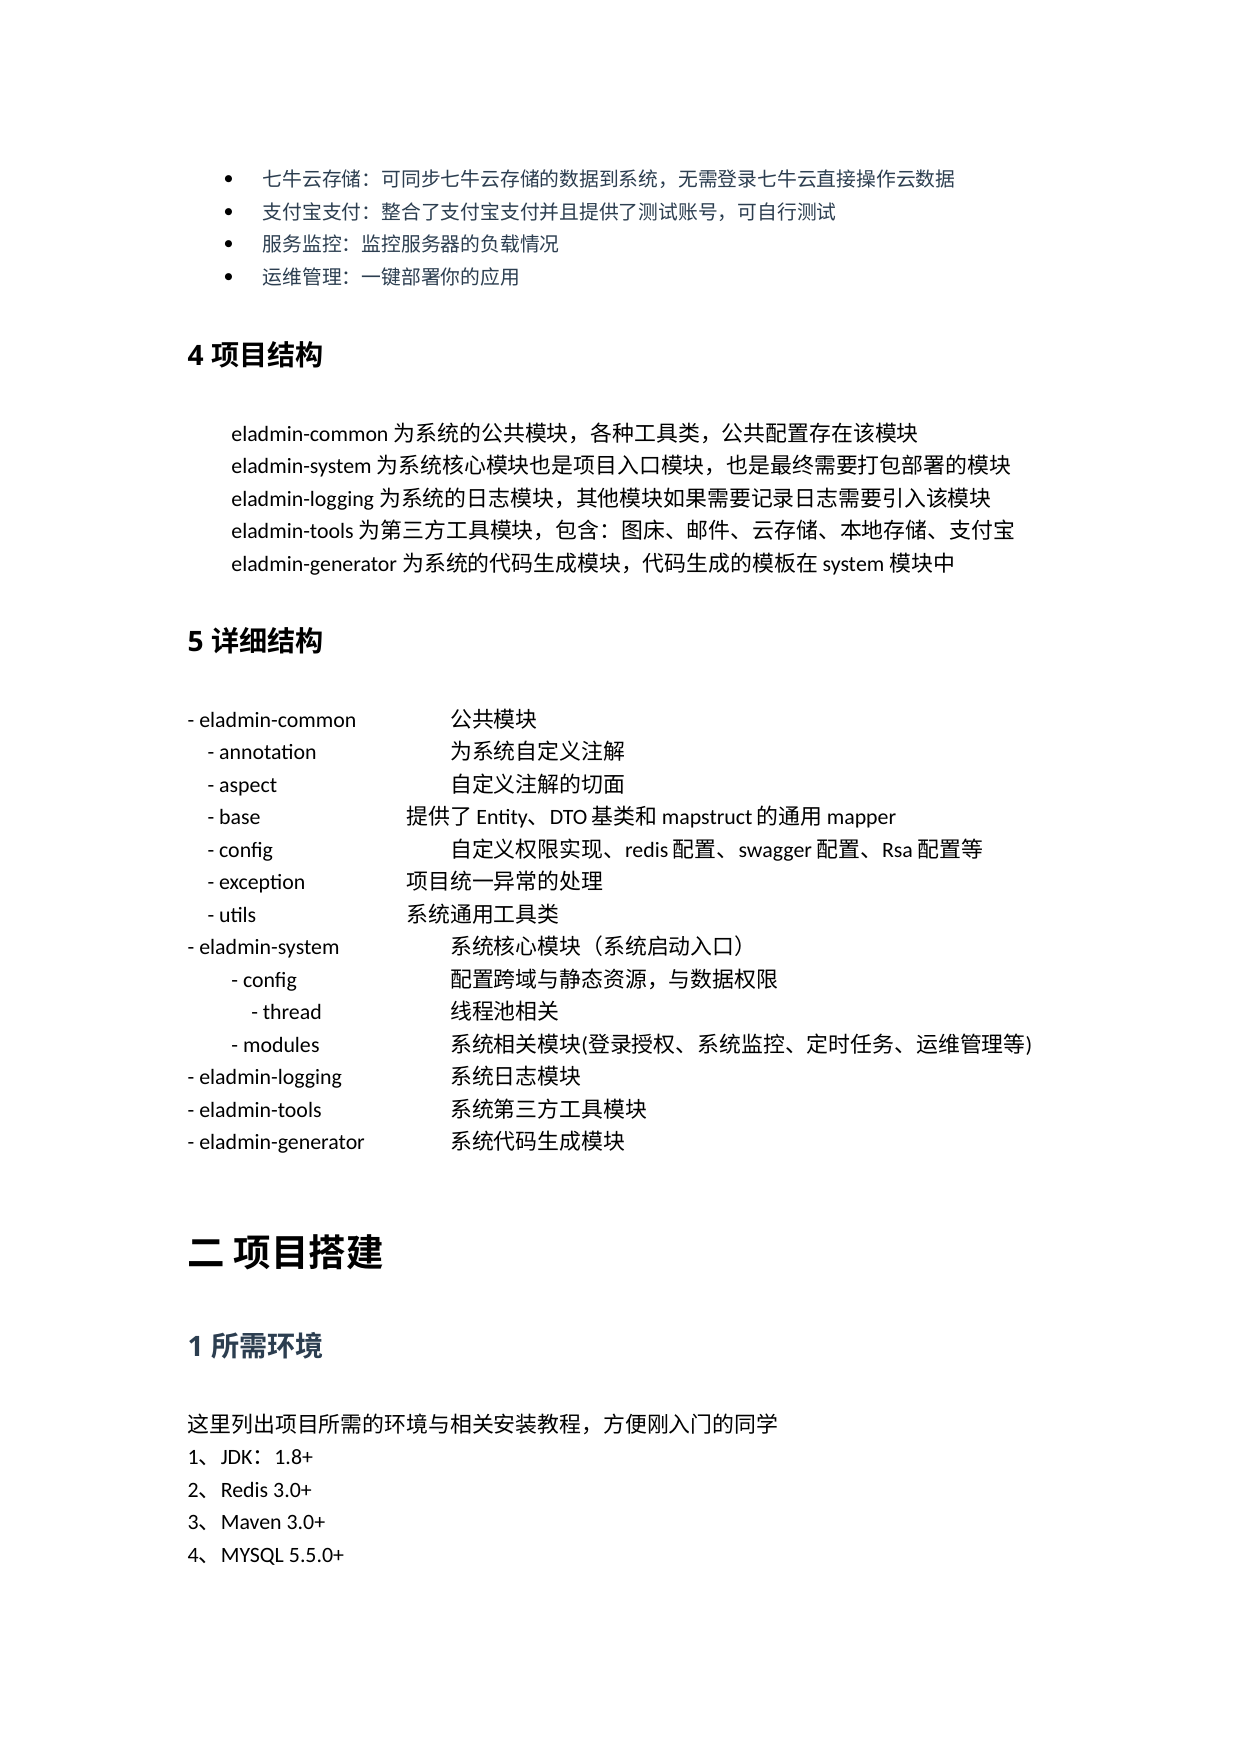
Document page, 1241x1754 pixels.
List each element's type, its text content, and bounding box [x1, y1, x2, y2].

text - eladmin-system 系统核心模块（系统启动入口） [187, 929, 1053, 961]
text - eladmin-common 公共模块 [187, 701, 1053, 734]
text - eladmin-logging 系统日志模块 [187, 1059, 1053, 1091]
list 服务监控：监控服务器的负载情况 [225, 227, 1053, 259]
text - utils 系统通用工具类 [187, 896, 1053, 929]
text 4、MYSQL 5.5.0+ [187, 1536, 1053, 1569]
text eladmin-common 为系统的公共模块，各种工具类，公共配置存在该模块 [187, 415, 1053, 448]
text - annotation 为系统自定义注解 [187, 734, 1053, 766]
text - eladmin-tools 系统第三方工具模块 [187, 1091, 1053, 1124]
text 3、Maven 3.0+ [187, 1504, 1053, 1536]
text eladmin-system 为系统核心模块也是项目入口模块，也是最终需要打包部署的模块 [187, 448, 1053, 480]
text eladmin-tools 为第三方工具模块，包含：图床、邮件、云存储、本地存储、支付宝 [187, 513, 1053, 545]
text eladmin-generator 为系统的代码生成模块，代码生成的模板在 system 模块中 [187, 545, 1053, 578]
text 这里列出项目所需的环境与相关安装教程，方便刚入门的同学 [187, 1406, 1053, 1439]
text - aspect 自定义注解的切面 [187, 766, 1053, 799]
list 运维管理：一键部署你的应用 [225, 259, 1053, 292]
text - base 提供了Entity、DTO基类和mapstruct的通用mapper [187, 799, 1053, 831]
text eladmin-logging 为系统的日志模块，其他模块如果需要记录日志需要引入该模块 [187, 480, 1053, 513]
subtitle 二 项目搭建 [187, 1218, 1053, 1283]
list 七牛云存储：可同步七牛云存储的数据到系统，无需登录七牛云直接操作云数据 [225, 162, 1053, 194]
text - modules 系统相关模块(登录授权、系统监控、定时任务、运维管理等) [187, 1026, 1053, 1059]
text 2、Redis 3.0+ [187, 1471, 1053, 1504]
text - eladmin-generator 系统代码生成模块 [187, 1124, 1053, 1156]
text - config 自定义权限实现、redis配置、swagger配置、Rsa配置等 [187, 831, 1053, 864]
text - thread 线程池相关 [187, 994, 1053, 1026]
text - exception 项目统一异常的处理 [187, 864, 1053, 896]
list 支付宝支付：整合了支付宝支付并且提供了测试账号，可自行测试 [225, 194, 1053, 227]
text 1、JDK：1.8+ [187, 1439, 1053, 1471]
text - config 配置跨域与静态资源，与数据权限 [187, 961, 1053, 994]
subtitle 4 项目结构 [187, 321, 1053, 386]
subtitle 5 详细结构 [187, 607, 1053, 672]
subtitle 1 所需环境 [187, 1312, 1053, 1377]
